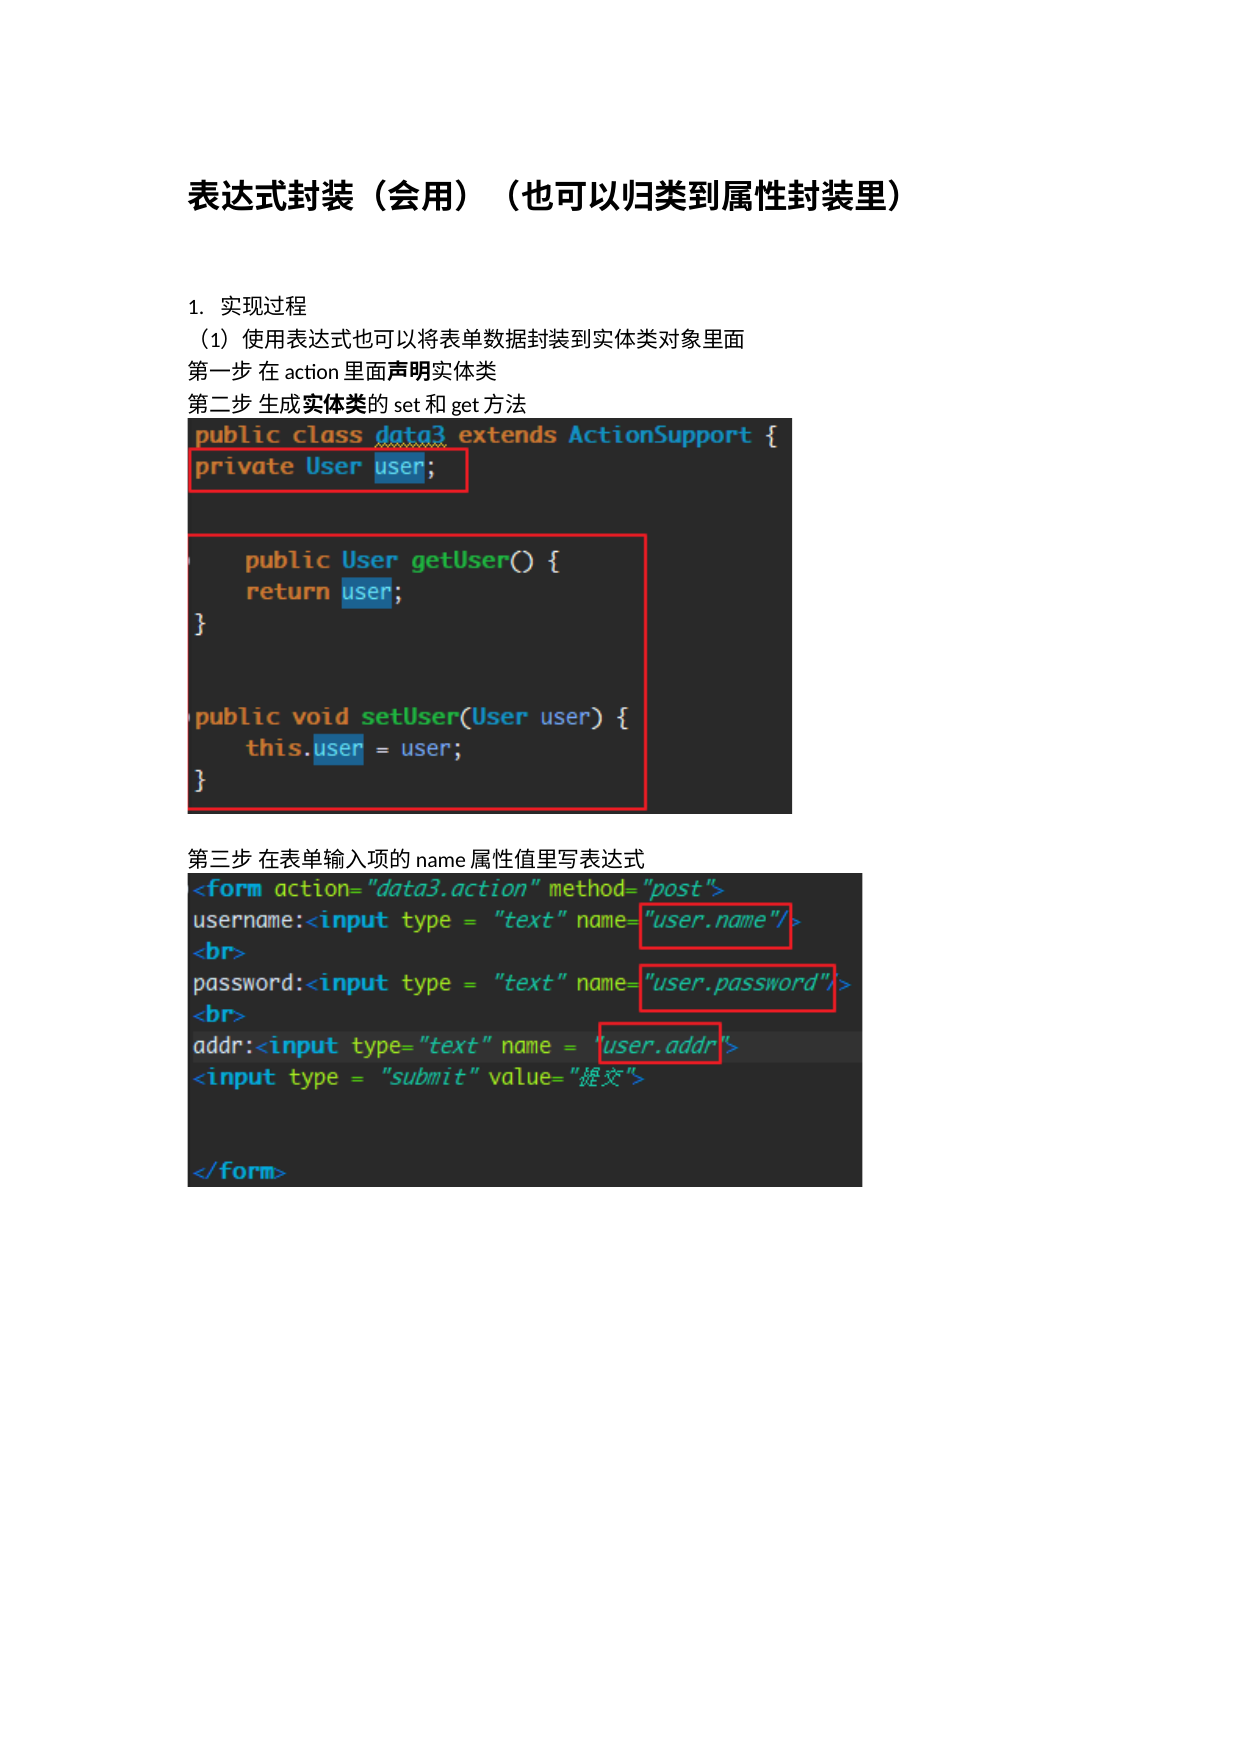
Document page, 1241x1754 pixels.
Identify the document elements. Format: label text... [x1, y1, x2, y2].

subtitle 表达式封装（会用）（也可以归类到属性封装里） [187, 162, 1053, 227]
picture [187, 873, 863, 1187]
list 第二步 生成实体类的set和get方法 [187, 386, 1053, 419]
list 第一步 在action里面声明实体类 [187, 354, 1053, 386]
list 使用表达式也可以将表单数据封装到实体类对象里面 [187, 321, 1053, 354]
list 第三步 在表单输入项的name属性值里写表达式 [187, 841, 1053, 874]
list 实现过程 [187, 289, 1053, 321]
picture [187, 418, 793, 814]
